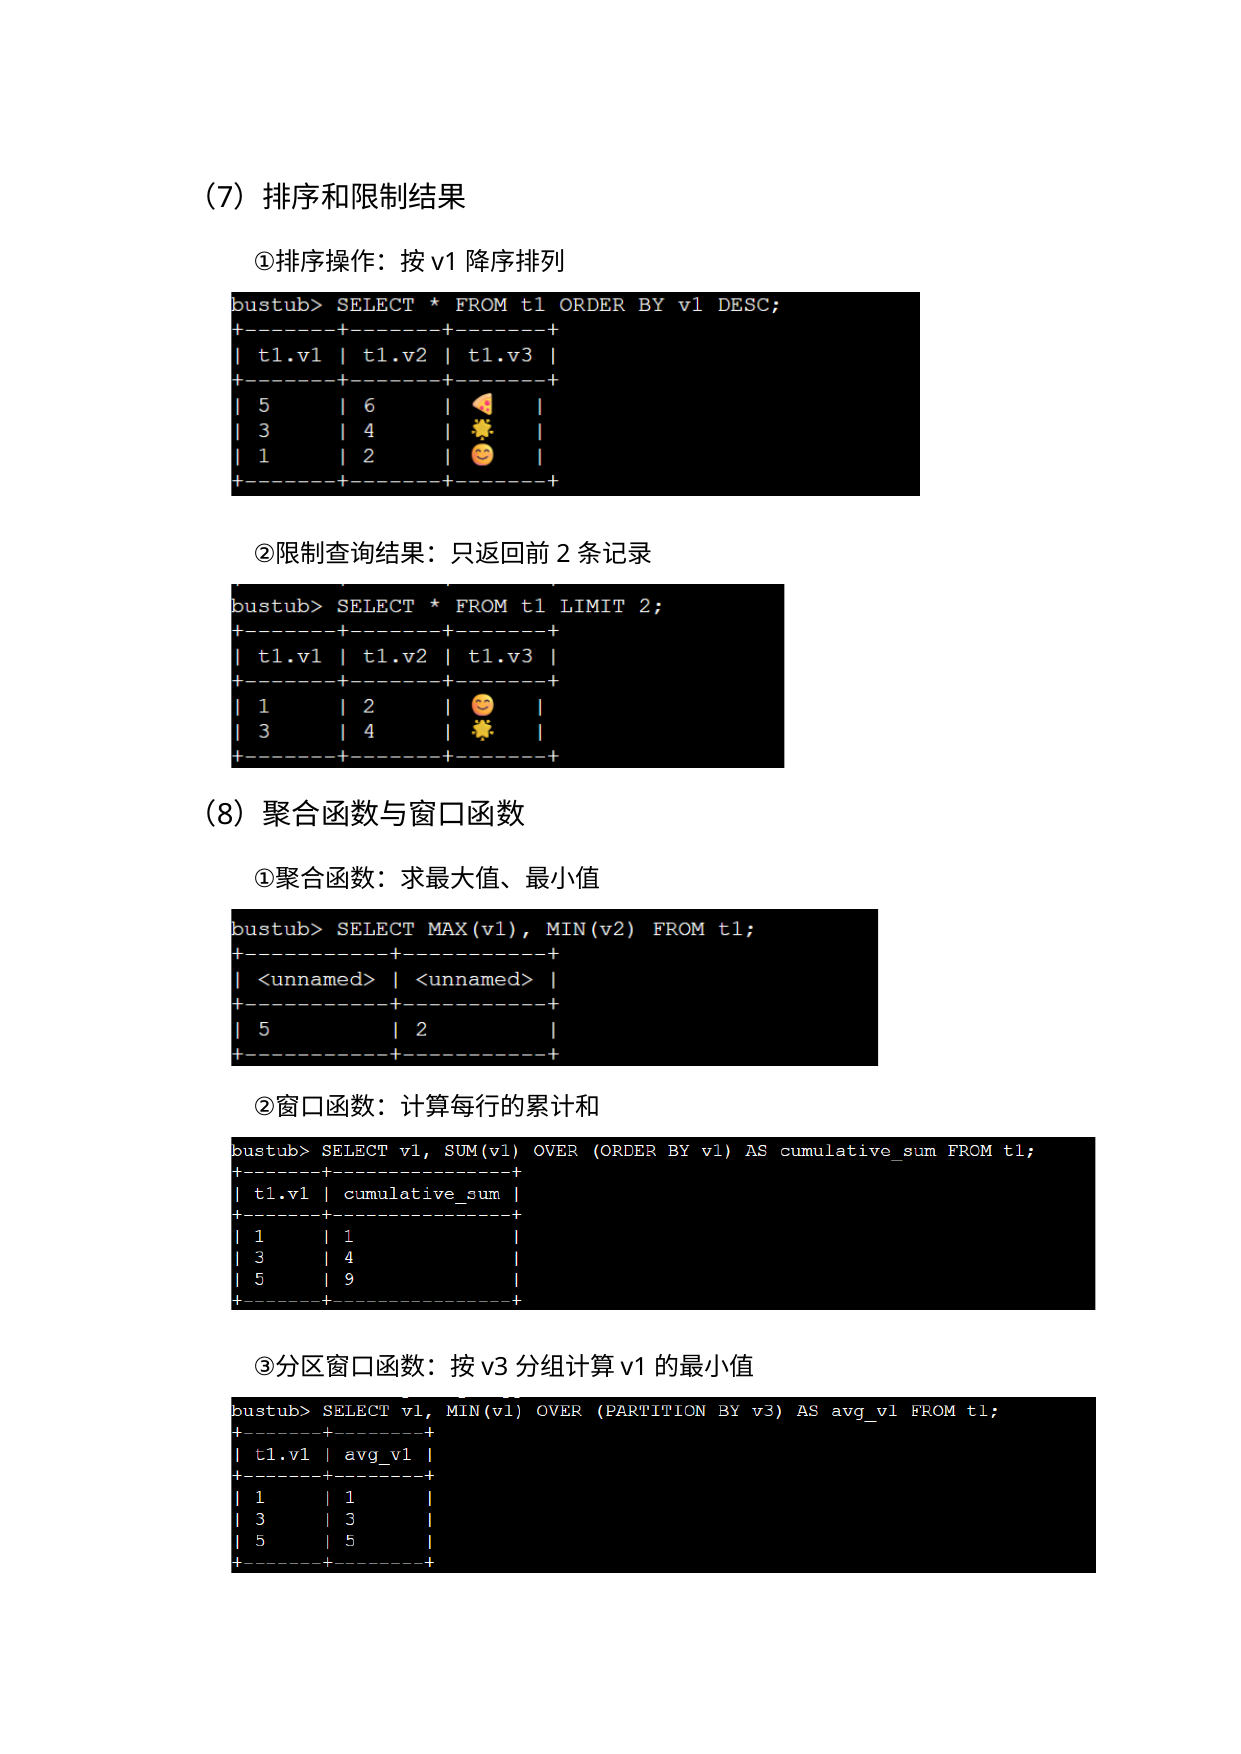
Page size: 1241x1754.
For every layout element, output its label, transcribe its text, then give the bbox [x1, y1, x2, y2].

list 分区窗口函数：按 v3 分组计算 v1 的最小值 [253, 1332, 1053, 1397]
picture [231, 909, 879, 1066]
list 聚合函数：求最大值、最小值 [253, 844, 1053, 909]
list 窗口函数：计算每行的累计和 [253, 1072, 1053, 1137]
picture [231, 584, 785, 768]
picture [231, 292, 920, 496]
picture [231, 1137, 1096, 1310]
list 排序操作：按 v1 降序排列 [253, 227, 1053, 292]
list 限制查询结果：只返回前 2 条记录 [253, 519, 1053, 584]
list 排序和限制结果 [187, 162, 1053, 227]
picture [231, 1397, 1096, 1573]
list 聚合函数与窗口函数 [187, 779, 1053, 844]
